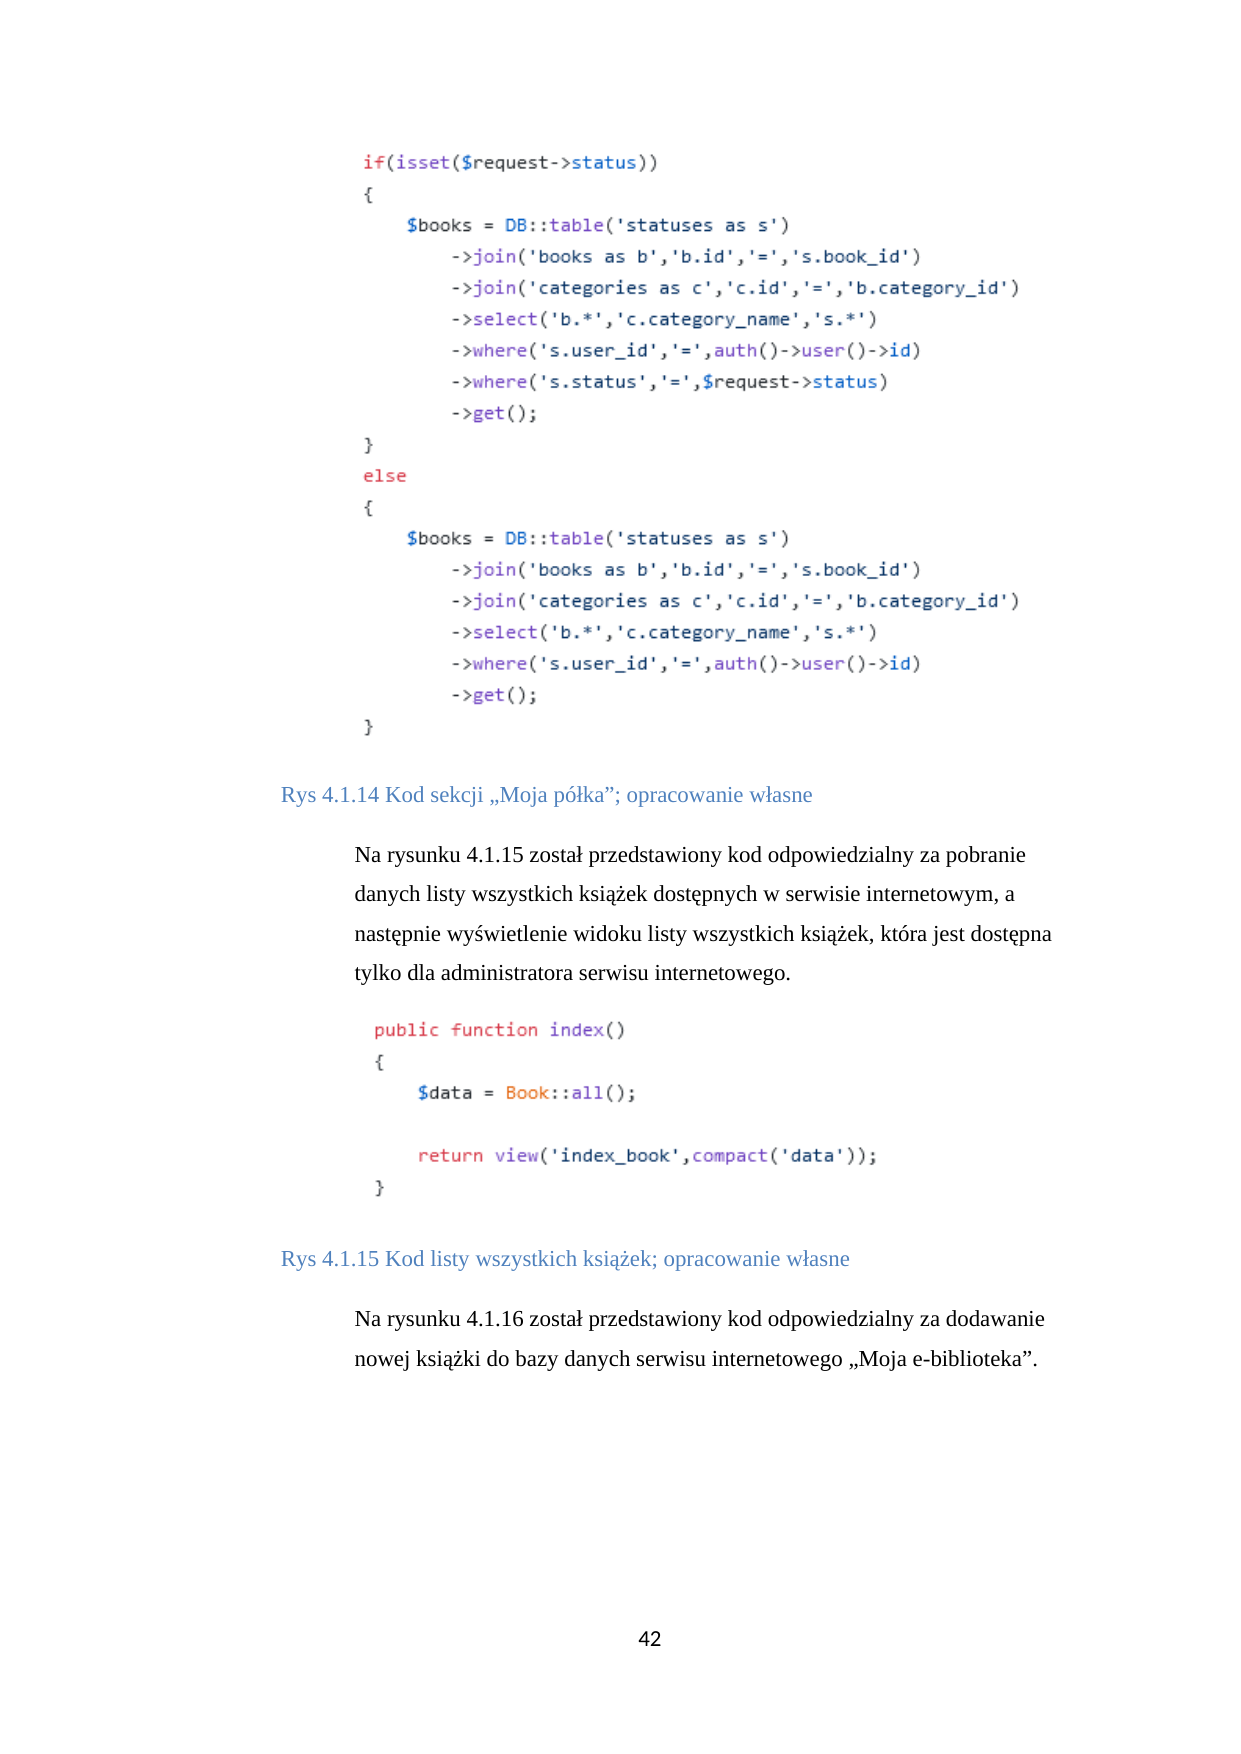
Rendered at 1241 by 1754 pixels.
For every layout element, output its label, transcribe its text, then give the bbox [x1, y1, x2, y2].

text Rys 4.1.14 Kod sekcji „Moja półka”; opracowanie własne [207, 781, 1092, 807]
text Na rysunku 4.1.15 został przedstawiony kod odpowiedzialny za pobranie danych listy wszystkich książek dostępnych w serwisie internetowym, a następnie wyświetlenie widoku listy wszystkich książek, która jest dostępna tylko dla administratora serwisu internetowego. [354, 841, 1092, 986]
picture [354, 147, 1049, 756]
text Rys 4.1.15 Kod listy wszystkich książek; opracowanie własne [207, 1245, 1092, 1271]
picture [354, 1019, 888, 1220]
text Na rysunku 4.1.16 został przedstawiony kod odpowiedzialny za dodawanie nowej książki do bazy danych serwisu internetowego „Moja e-biblioteka”. [354, 1305, 1092, 1371]
